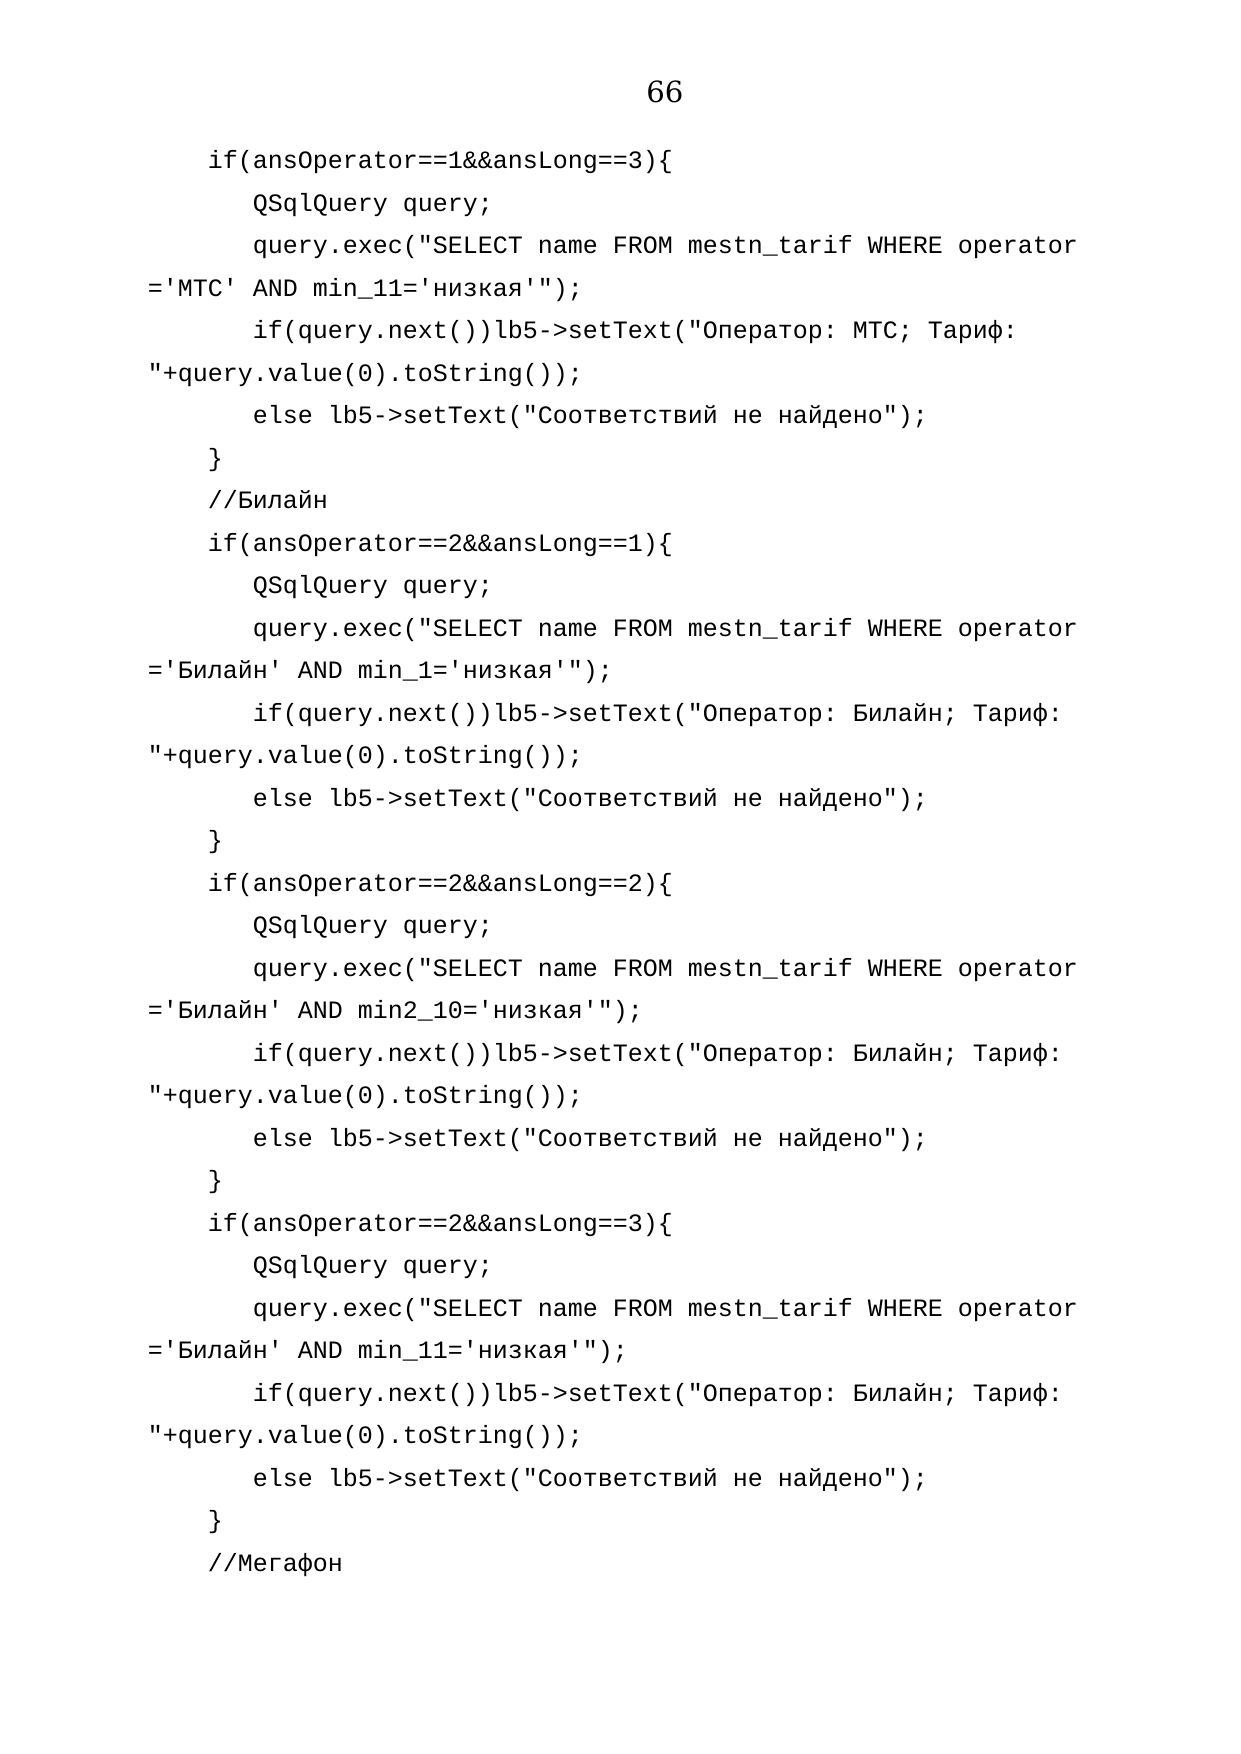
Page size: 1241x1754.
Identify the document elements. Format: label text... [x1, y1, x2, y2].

text QSqlQuery query; [148, 190, 1181, 218]
text if(ansOperator==2&&ansLong==1){ [148, 530, 1181, 558]
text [148, 318, 1181, 388]
text QSqlQuery query; [148, 1253, 1181, 1281]
text } [148, 1508, 1181, 1536]
text if(query.next())lb5->setText("Оператор: Билайн; Тариф: "+query.value(0).toString()); [148, 1040, 1181, 1111]
text if(query.next())lb5->setText("Оператор: Билайн; Тариф: "+query.value(0).toString()); [148, 700, 1181, 771]
text query.exec("SELECT name FROM mestn_tarif WHERE operator ='Билайн' AND min2_10='низкая'"); [148, 955, 1181, 1026]
text query.exec("SELECT name FROM mestn_tarif WHERE operator ='Билайн' AND min_1='низкая'"); [148, 615, 1181, 686]
text QSqlQuery query; [148, 913, 1181, 941]
text if(query.next())lb5->setText("Оператор: Билайн; Тариф: "+query.value(0).toString()); [148, 1380, 1181, 1451]
text //Билайн [148, 488, 1181, 516]
text } [148, 445, 1181, 473]
text query.exec("SELECT name FROM mestn_tarif WHERE operator ='Билайн' AND min_11='низкая'"); [148, 1295, 1181, 1366]
text if(ansOperator==1&&ansLong==3){ [148, 148, 1181, 176]
text //Мегафон [148, 1550, 1181, 1578]
text } [148, 828, 1181, 856]
text if(ansOperator==2&&ansLong==2){ [148, 870, 1181, 898]
text query.exec("SELECT name FROM mestn_tarif WHERE operator ='МТС' AND min_11='низкая'"); [148, 233, 1181, 303]
text if(ansOperator==2&&ansLong==3){ [148, 1210, 1181, 1238]
text else lb5->setText("Соответствий не найдено"); [148, 785, 1181, 813]
text } [148, 1168, 1181, 1196]
text else lb5->setText("Соответствий не найдено"); [148, 1125, 1181, 1153]
text else lb5->setText("Соответствий не найдено"); [148, 1465, 1181, 1493]
text QSqlQuery query; [148, 573, 1181, 601]
text else lb5->setText("Соответствий не найдено"); [148, 403, 1181, 431]
